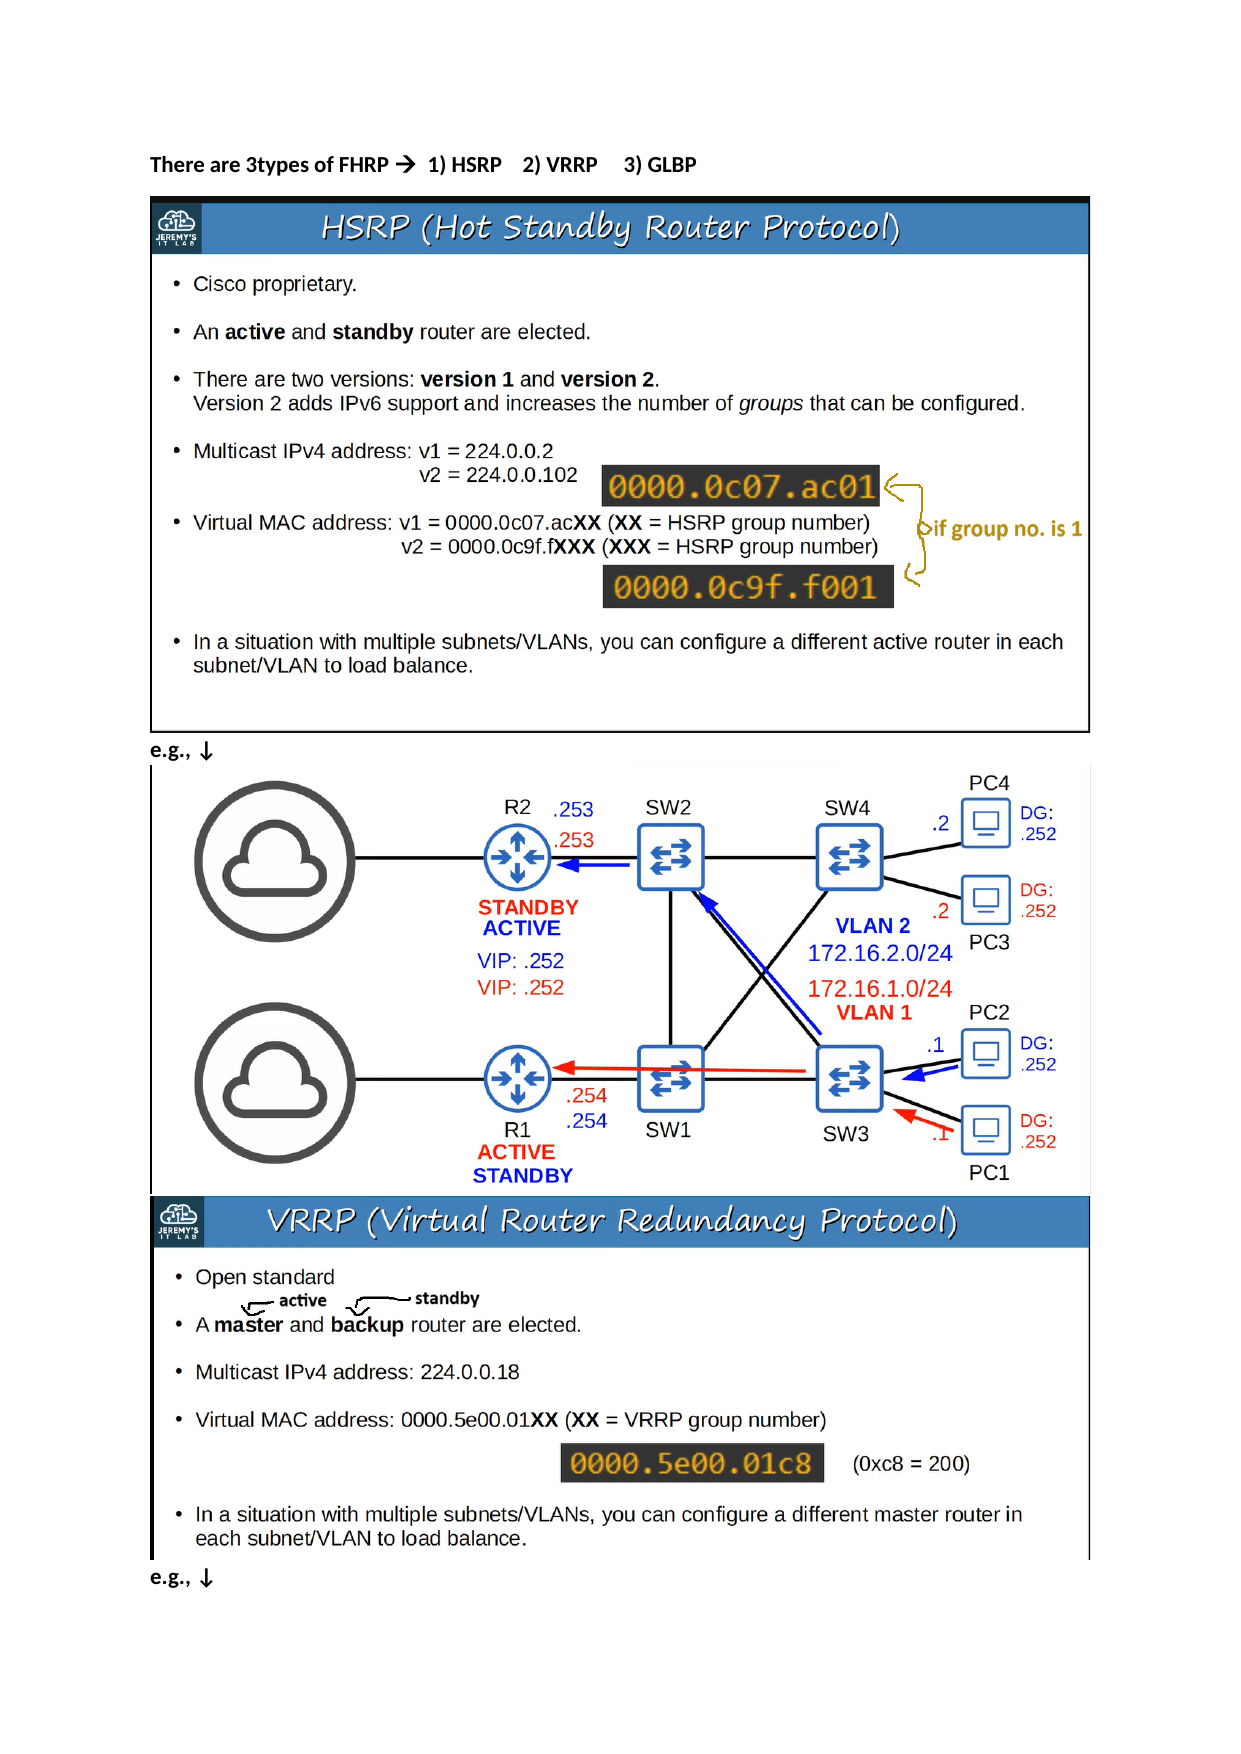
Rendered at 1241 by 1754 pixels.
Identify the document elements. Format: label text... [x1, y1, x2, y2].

picture [150, 1196, 1091, 1560]
picture [150, 196, 1091, 733]
text There are 3types of FHRP 1) HSRP 2) VRRP 3) GLBP [150, 150, 1090, 178]
text e.g., ↓e.g., ↓ [150, 1560, 1090, 1590]
text e.g., ↓e.g., ↓ [150, 733, 1090, 765]
picture [150, 765, 1091, 1194]
